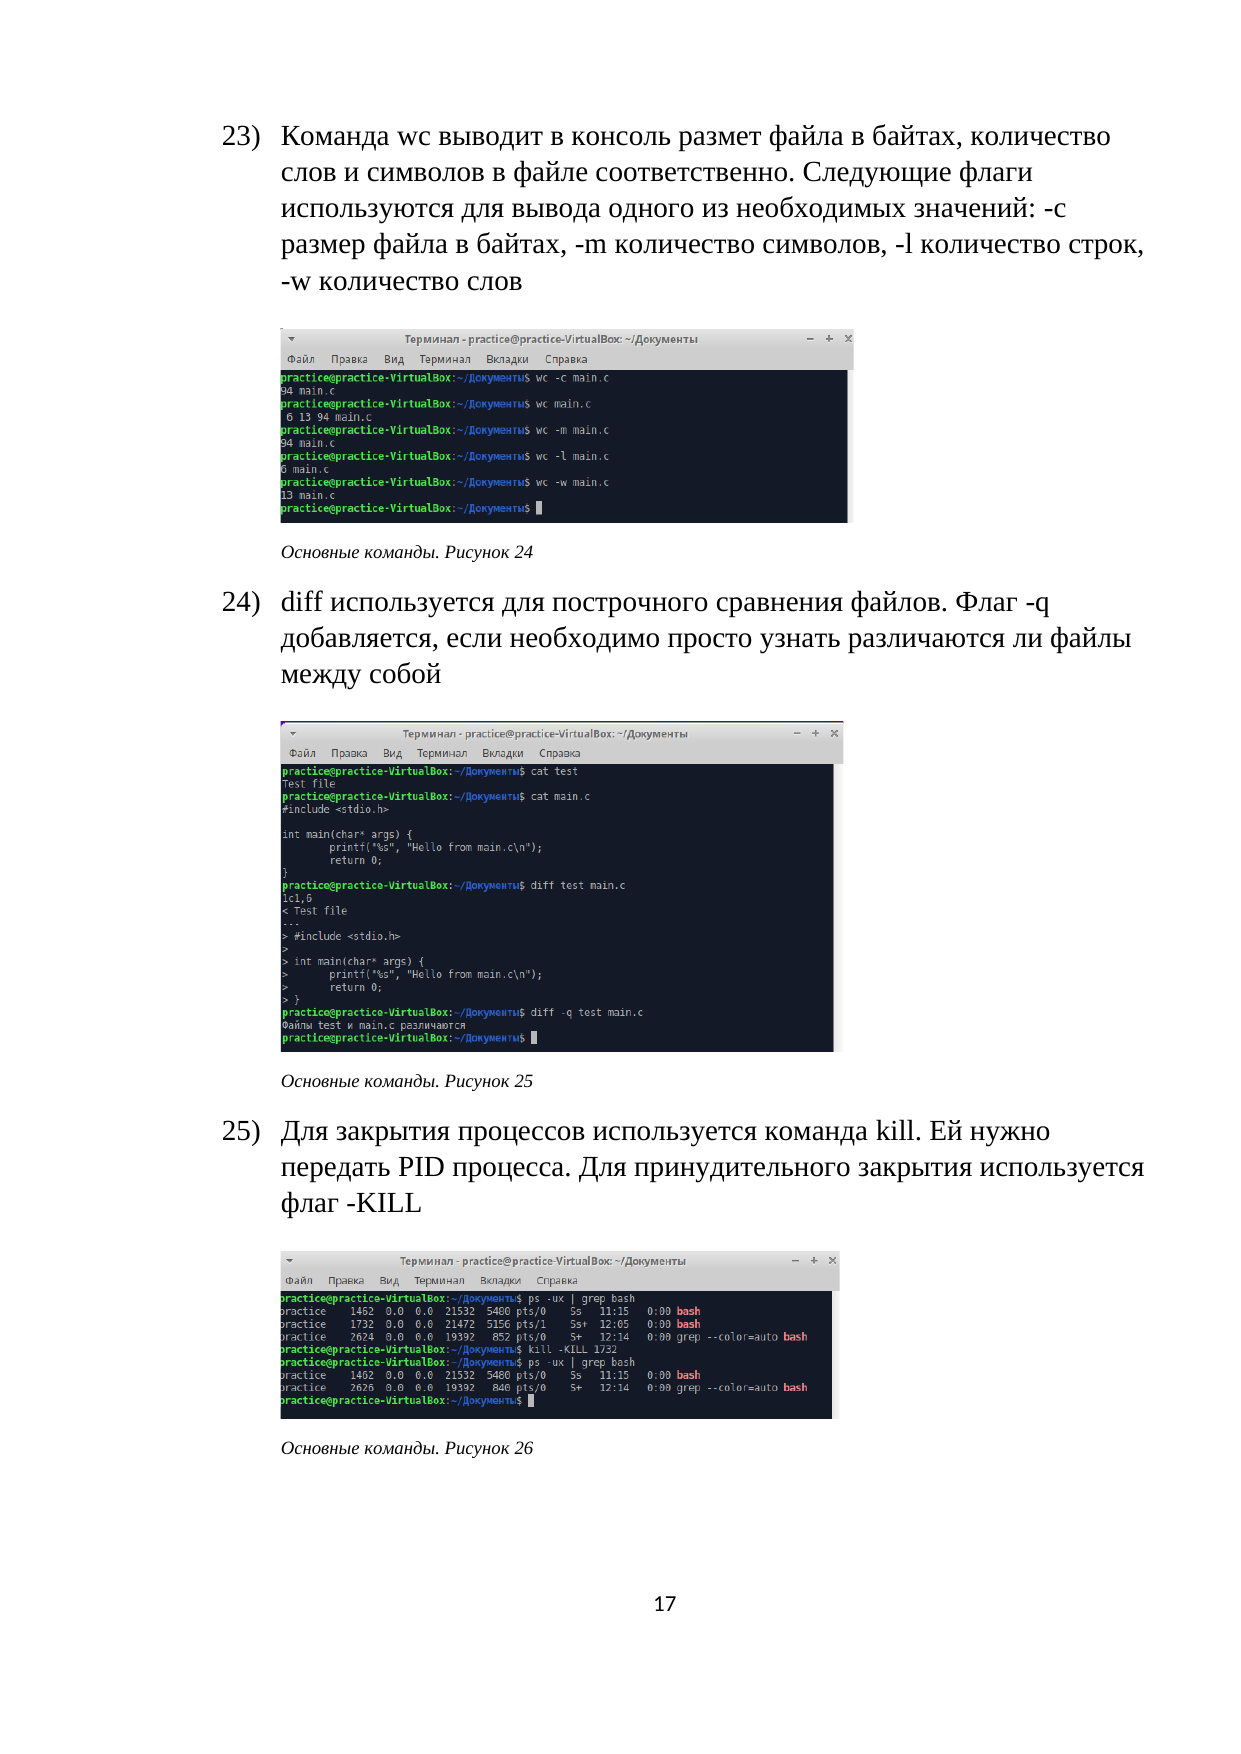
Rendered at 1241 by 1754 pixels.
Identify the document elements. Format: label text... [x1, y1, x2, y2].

text Основные команды. Рисунок 24 [177, 541, 1152, 563]
picture [280, 1251, 840, 1419]
picture [280, 328, 854, 523]
list Для закрытия процессов используется команда kill. Ей нужно передать PID процесса. Для принудительного закрытия используется флаг -KILL [222, 1113, 1152, 1249]
list diff используется для построчного сравнения файлов. Флаг -q добавляется, если необходимо просто узнать различаются ли файлы между собой [222, 584, 1152, 720]
list Команда wc выводит в консоль размет файла в байтах, количество слов и символов в файле соответственно. Следующие флаги используются для вывода одного из необходимых значений: -c размер файла в байтах, -m количество символов, -l количество строк, -w количество слов [222, 118, 1152, 326]
text Основные команды. Рисунок 26 [177, 1437, 1152, 1459]
picture [280, 721, 844, 1052]
text Основные команды. Рисунок 25 [177, 1070, 1152, 1092]
